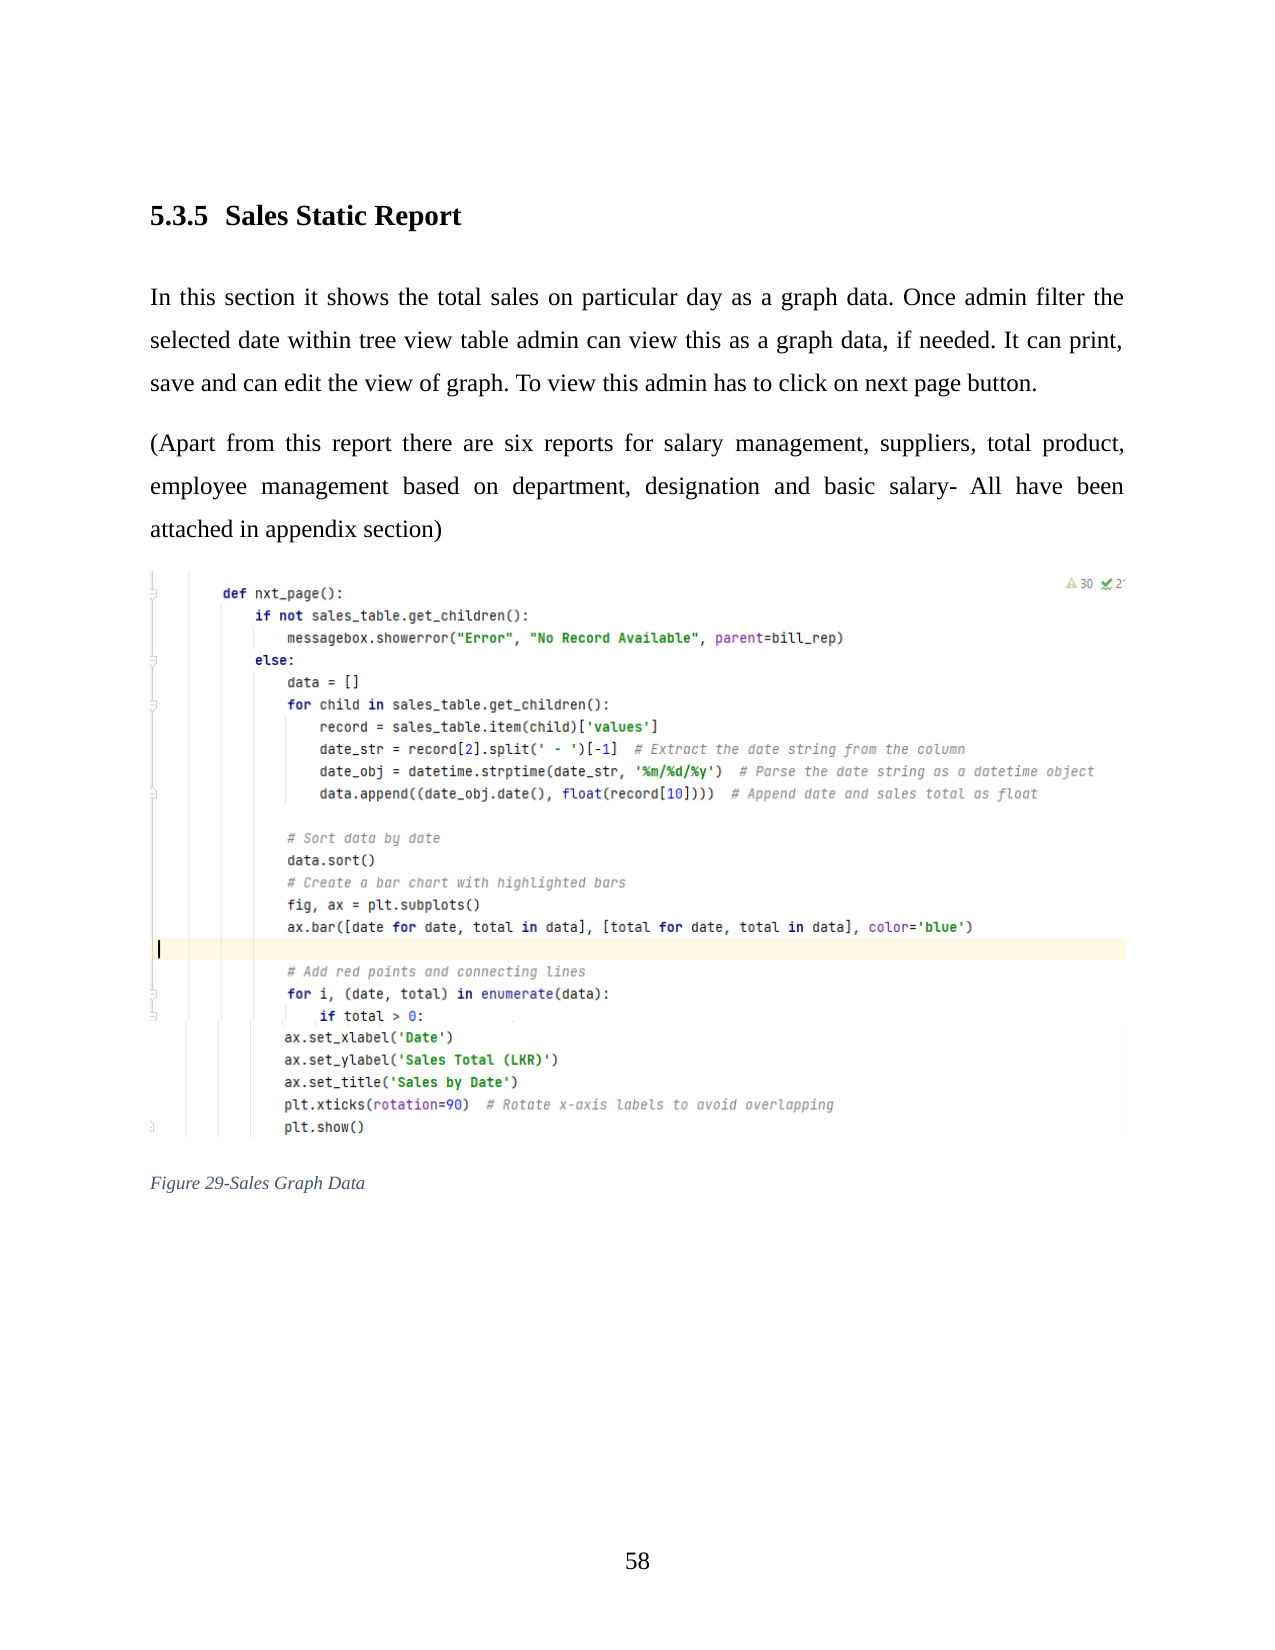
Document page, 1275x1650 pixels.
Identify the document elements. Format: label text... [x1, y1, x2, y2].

text In this section it shows the total sales on particular day as a graph data. Once admin filter the selected date within tree view table admin can view this as a graph data, if needed. It can print, save and can edit the view of graph. To view this admin has to click on next page button. [150, 282, 1125, 397]
subtitle Sales Static Report [150, 198, 1125, 231]
text (Apart from this report there are six reports for salary management, suppliers, total product, employee management based on department, designation and basic salary- All have been attached in appendix section) [150, 428, 1125, 543]
picture [150, 571, 1125, 1137]
